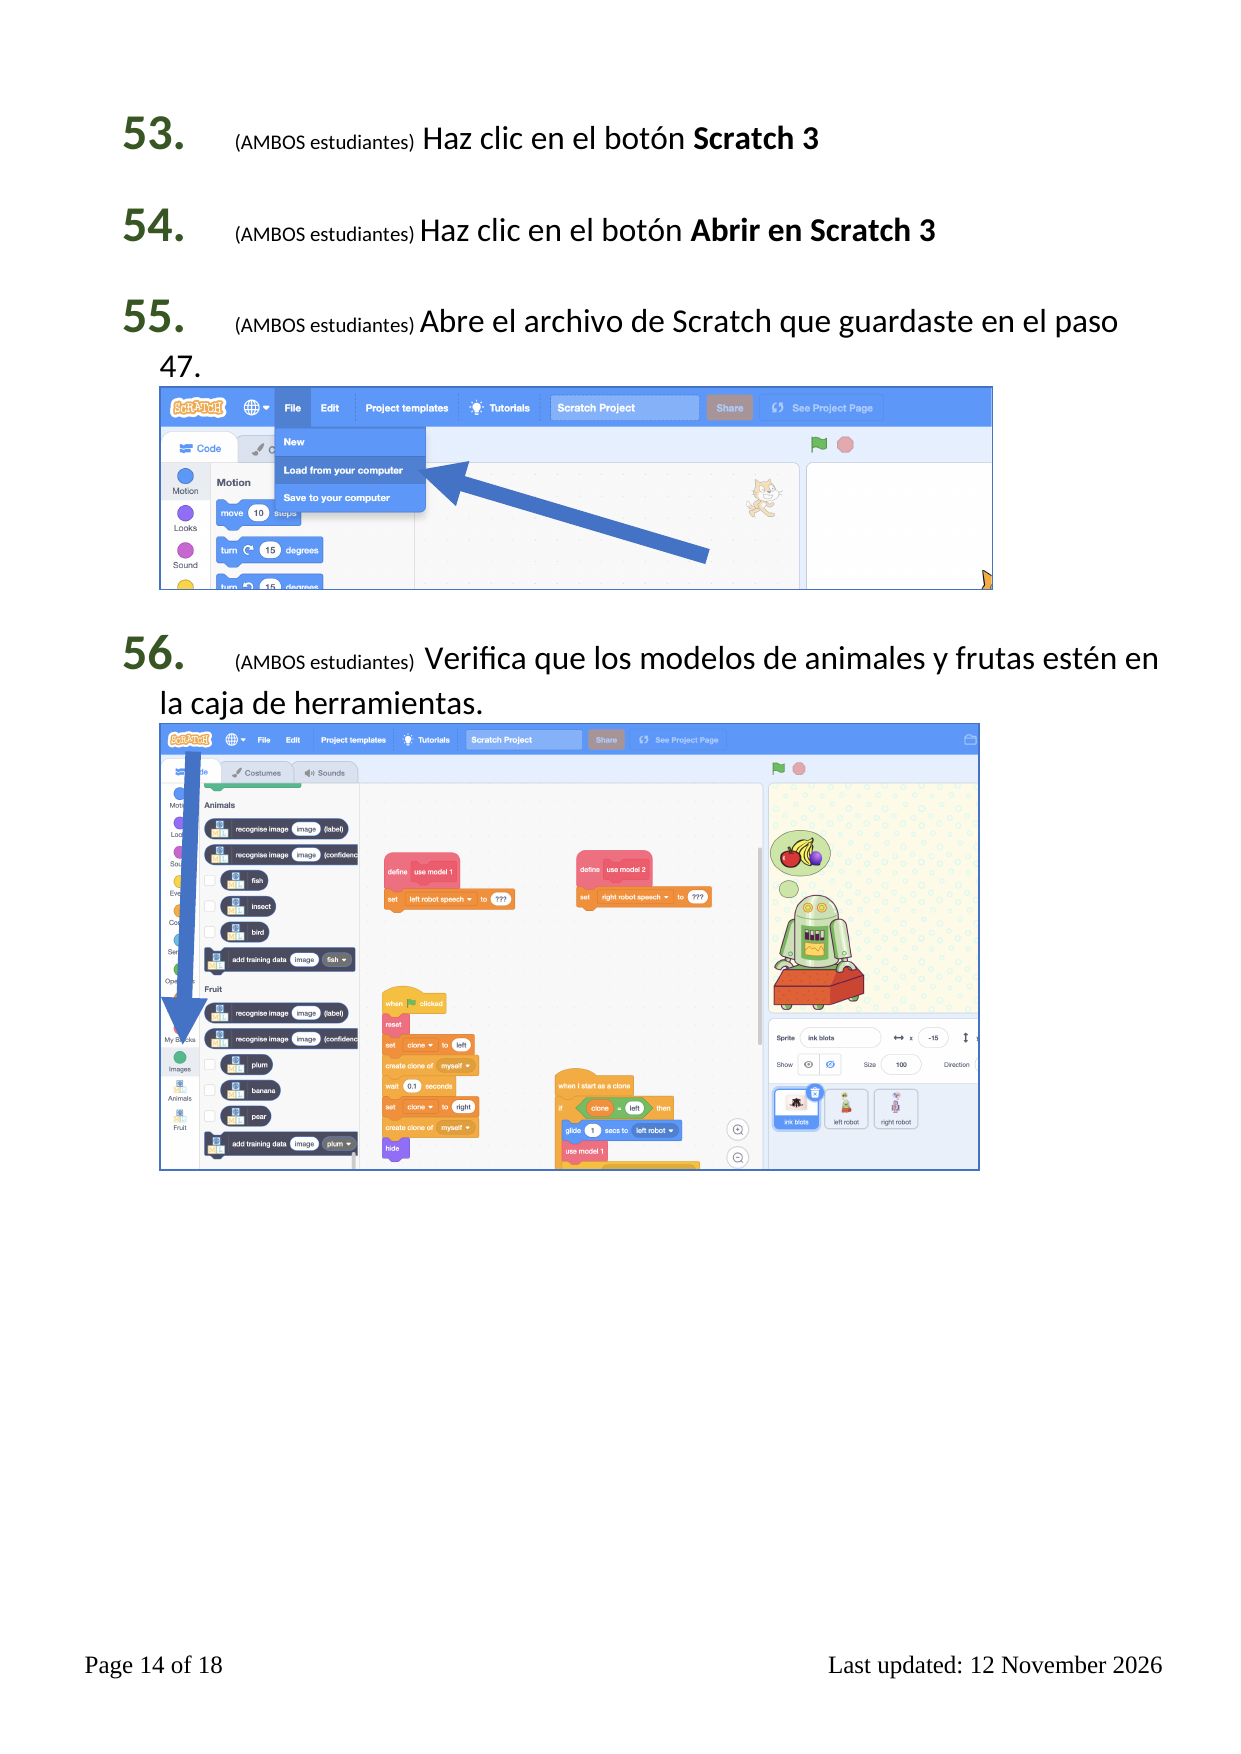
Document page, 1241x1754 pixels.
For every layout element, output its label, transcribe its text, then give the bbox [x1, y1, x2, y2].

list (AMBOS estudiantes) Haz clic en el botón Abrir en Scratch 3 [122, 193, 1163, 284]
picture [161, 724, 978, 1169]
list (AMBOS estudiantes) Haz clic en el botón Scratch 3 [122, 101, 1163, 193]
picture [161, 388, 992, 589]
